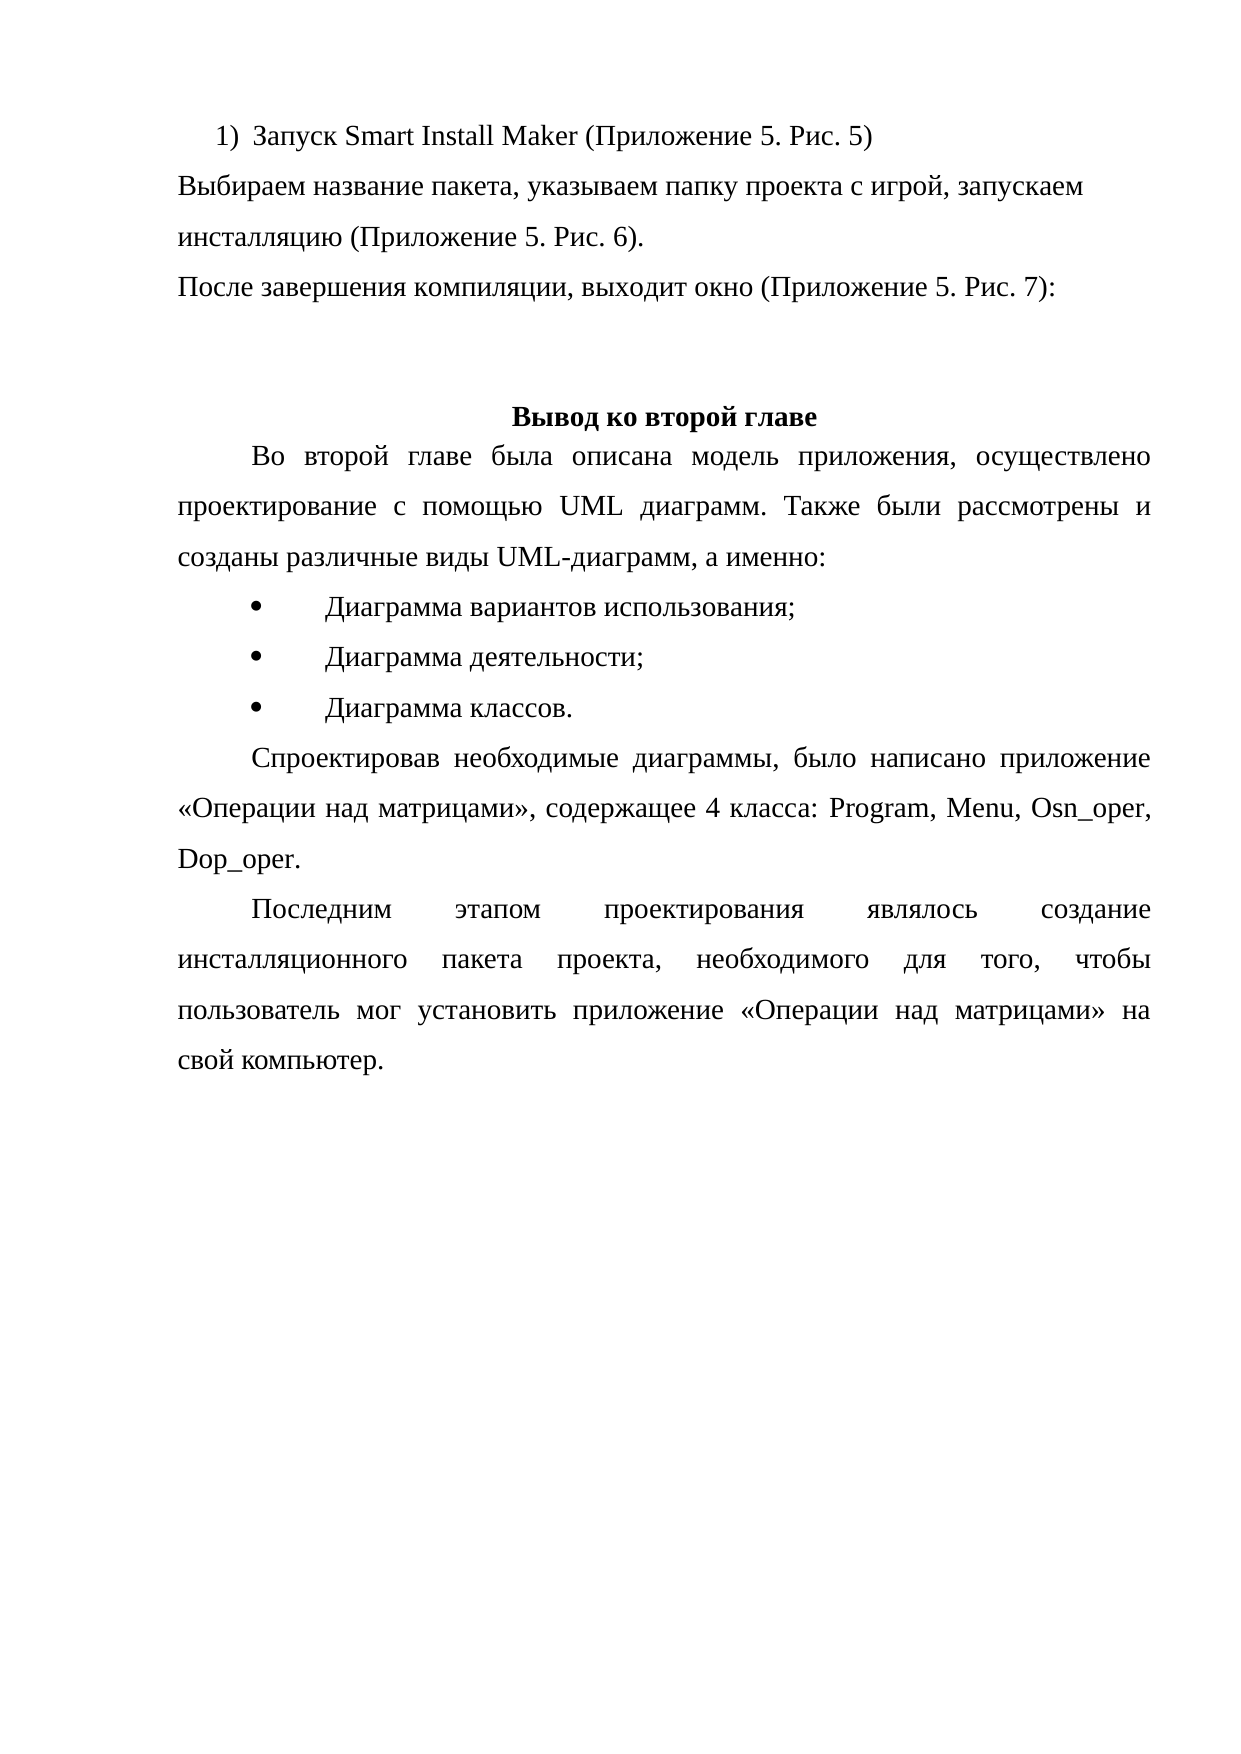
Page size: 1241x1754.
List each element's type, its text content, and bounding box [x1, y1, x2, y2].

list Запуск Smart Install Maker (Приложение 5. Рис. 5) [215, 118, 1152, 152]
text Во второй главе была описана модель приложения, осуществлено проектирование с помощью UML диаграмм. Также были рассмотрены и созданы различные виды UML-диаграмм, а именно: [177, 438, 1152, 572]
subtitle Вывод ко второй главе [177, 399, 1152, 433]
list Диаграмма вариантов использования; [177, 589, 1152, 623]
list Диаграмма деятельности; [177, 639, 1152, 673]
text После завершения компиляции, выходит окно (Приложение 5. Рис. 7): [177, 269, 1152, 303]
text Выбираем название пакета, указываем папку проекта с игрой, запускаем инсталляцию (Приложение 5. Рис. 6). [177, 168, 1152, 252]
text Последним этапом проектирования являлось создание инсталляционного пакета проекта, необходимого для того, чтобы пользователь мог установить приложение «Операции над матрицами» на свой компьютер. [177, 891, 1152, 1076]
list Диаграмма классов. [177, 690, 1152, 723]
text Спроектировав необходимые диаграммы, было написано приложение «Операции над матрицами», содержащее 4 класса: Program, Menu, Osn_oper, Dop_oper. [177, 740, 1152, 874]
